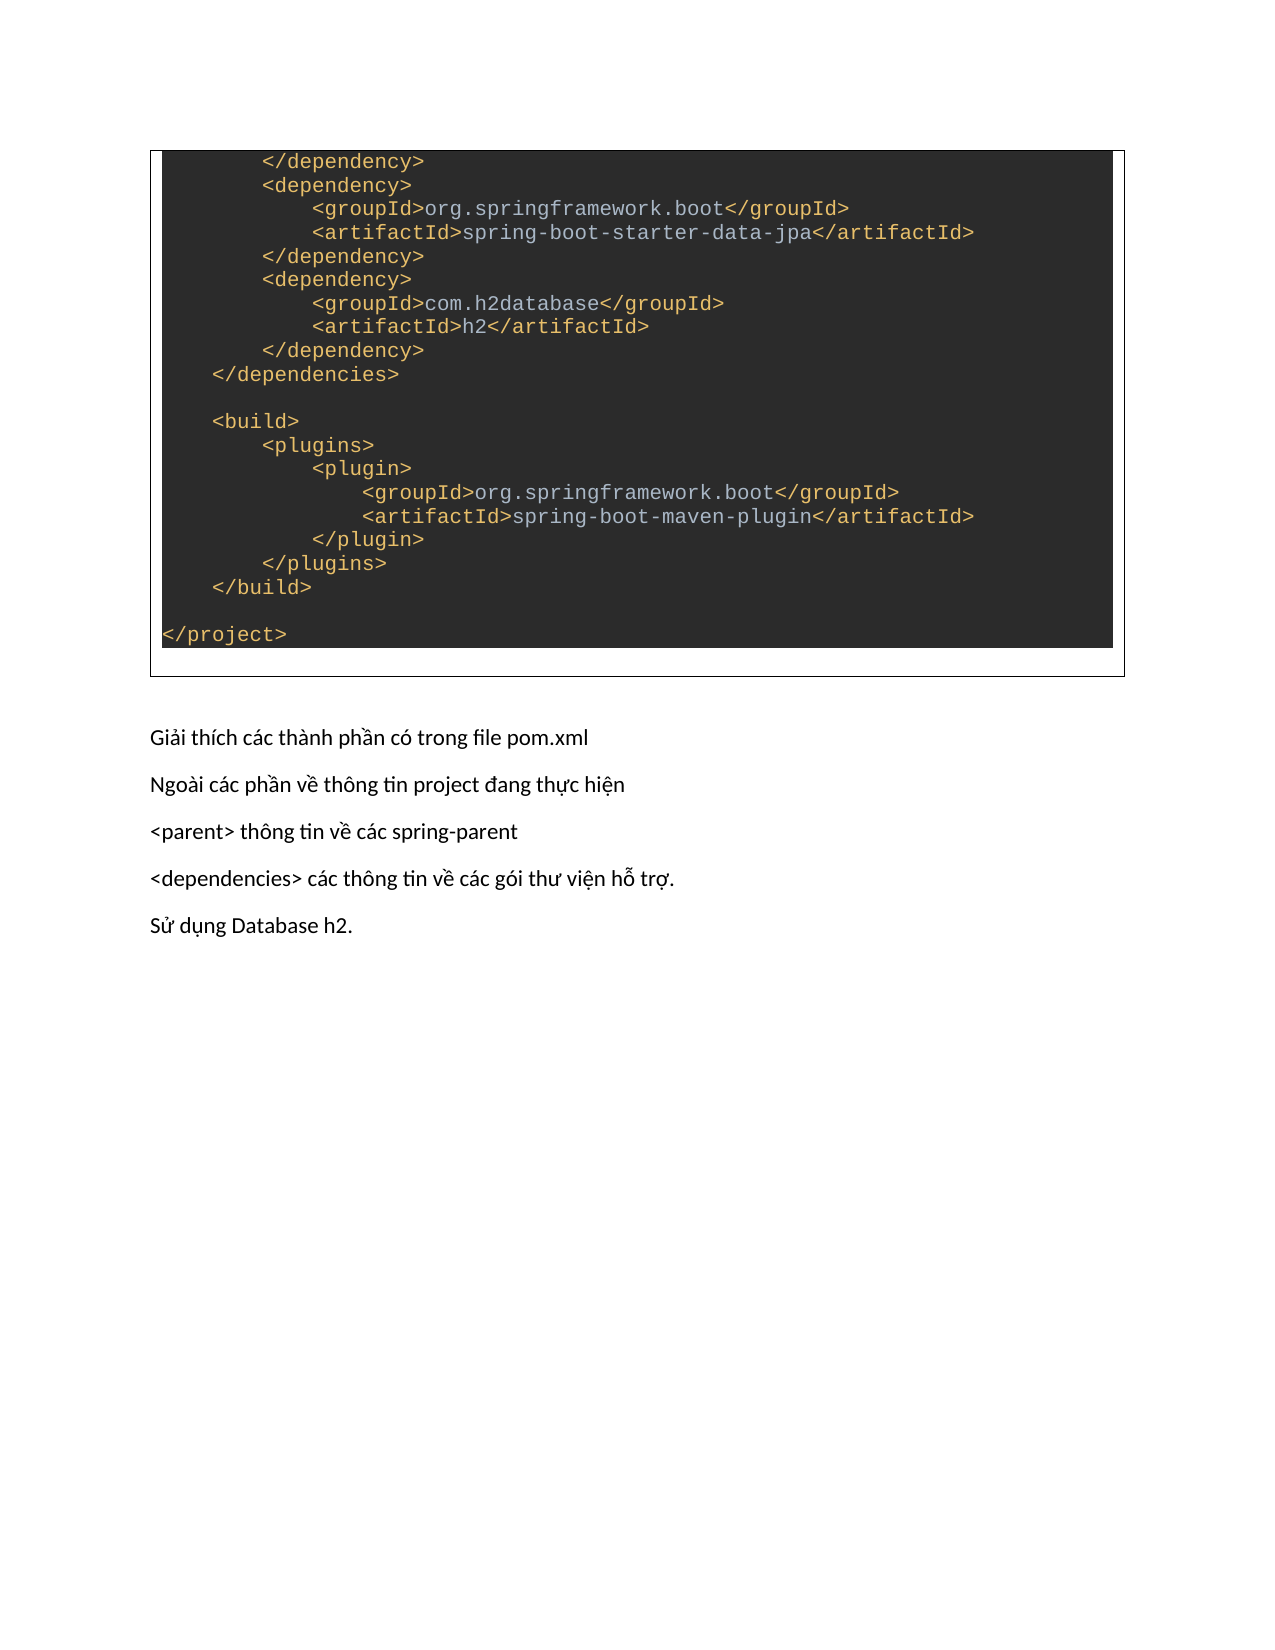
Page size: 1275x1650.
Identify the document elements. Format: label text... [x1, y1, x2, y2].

text Ngoài các phần về thông tin project đang thực hiện [150, 770, 1125, 798]
text <dependencies> các thông tin về các gói thư viện hỗ trợ. [150, 864, 1125, 892]
text Giải thích các thành phần có trong file pom.xml [150, 723, 1125, 752]
text Sử dụng Database h2. [150, 911, 1125, 939]
text <parent> thông tin về các spring-parent [150, 817, 1125, 845]
